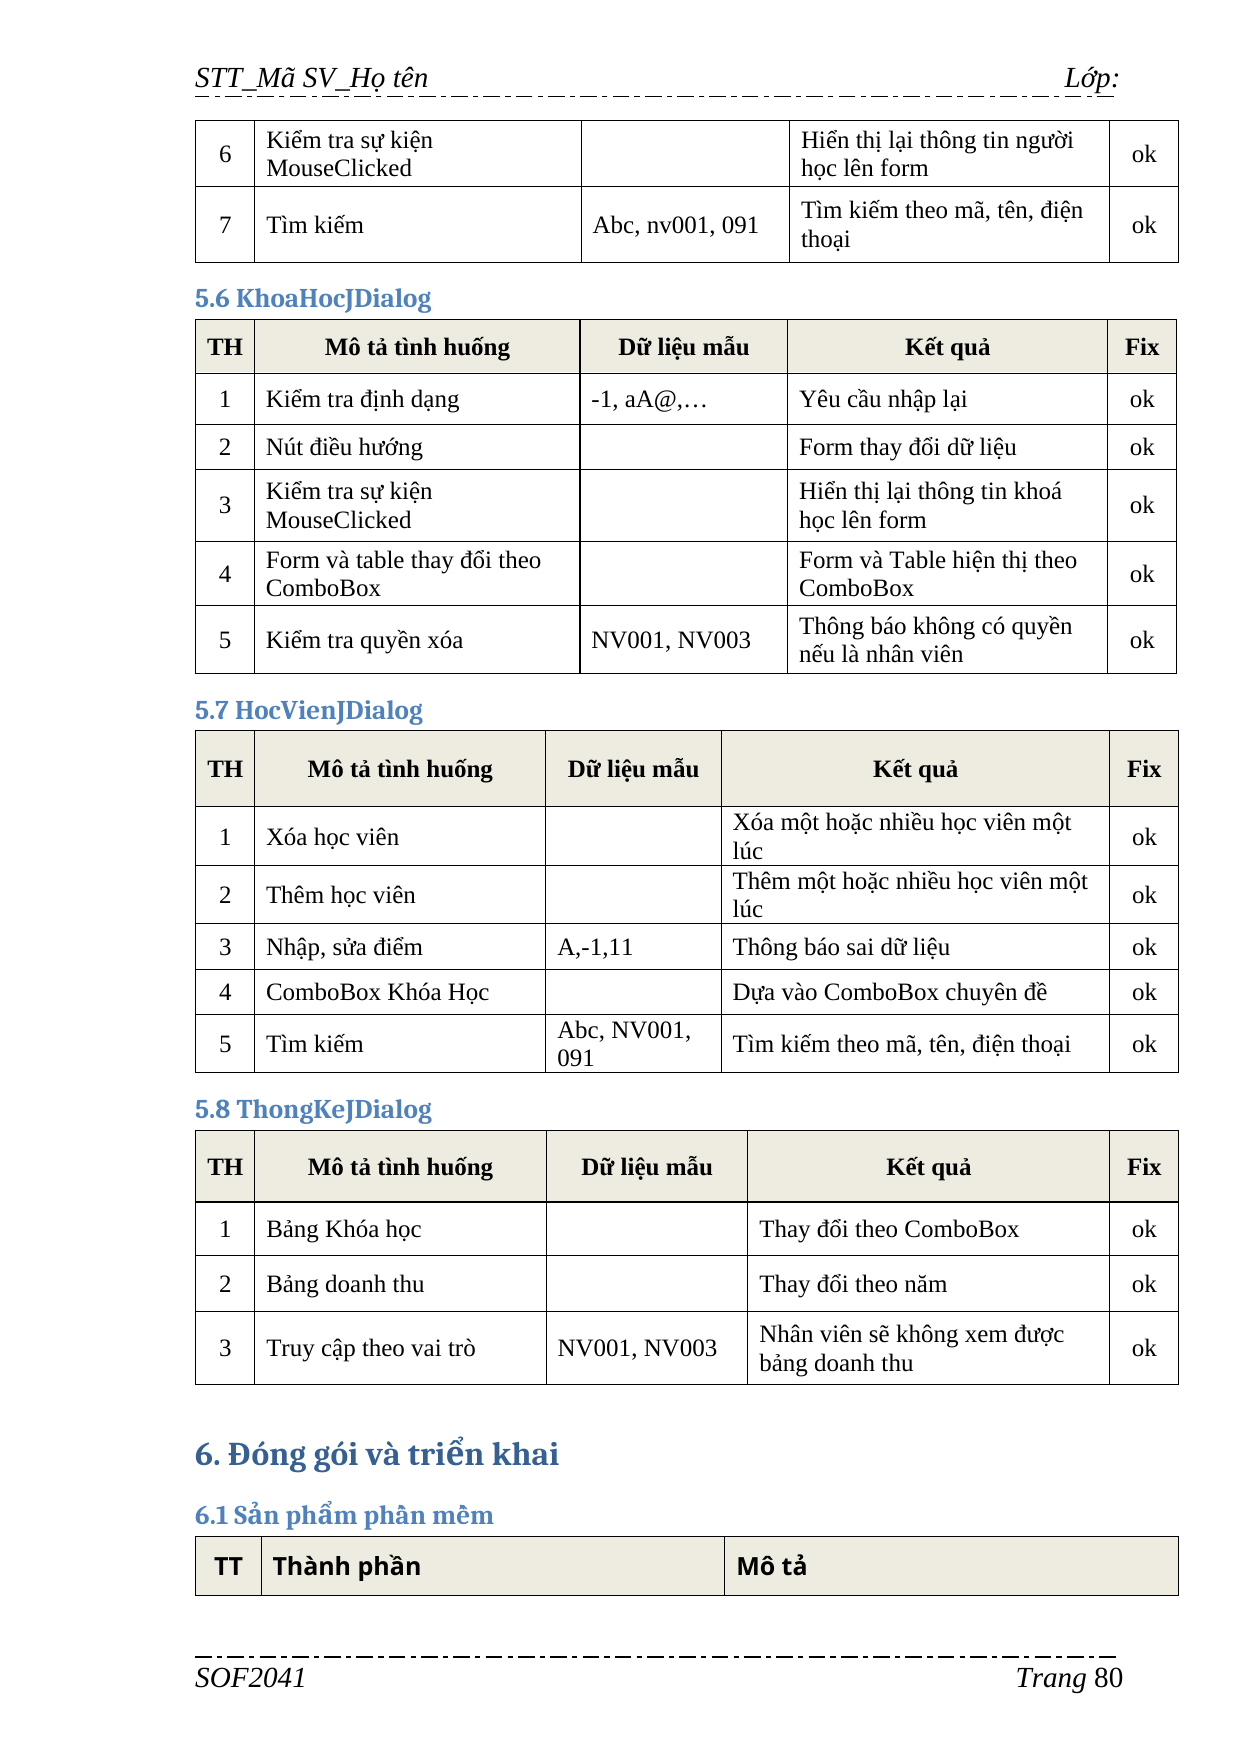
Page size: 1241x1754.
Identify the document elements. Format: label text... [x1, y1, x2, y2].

table_cell ok [1110, 1256, 1178, 1311]
table_cell NV001, NV003 [547, 1312, 747, 1384]
table_cell 2 [196, 1256, 254, 1311]
table_cell Tìm kiếm theo mã, tên, điện thoại [722, 1015, 1109, 1072]
table_cell ok [1108, 374, 1176, 424]
table_cell Kiểm tra sự kiện MouseClicked [255, 470, 579, 541]
table_cell Form và table thay đổi theo ComboBox [255, 542, 579, 605]
table_cell Truy cập theo vai trò [255, 1312, 546, 1384]
table_cell Form thay đổi dữ liệu [788, 425, 1107, 468]
table_cell ok [1110, 807, 1178, 865]
table_cell Kiểm tra sự kiện MouseClicked [255, 121, 581, 186]
table_header Fix [1108, 320, 1176, 372]
table_cell ok [1110, 187, 1178, 262]
table_cell ok [1110, 1312, 1178, 1384]
table_header Kết quả [748, 1131, 1109, 1201]
table_cell Bảng Khóa học [255, 1203, 546, 1255]
table_cell Hiển thị lại thông tin người học lên form [790, 121, 1109, 186]
table_header TH [196, 1131, 254, 1201]
table_cell Tìm kiếm [255, 1015, 545, 1072]
table_cell 7 [196, 187, 254, 262]
table_cell Thông báo sai dữ liệu [722, 924, 1109, 969]
subtitle 5.8 ThongKeJDialog [195, 1094, 1120, 1125]
table_cell 2 [196, 425, 254, 468]
subtitle 6.1 Sản phẩm phần mềm [195, 1500, 1120, 1531]
table_header Thành phần [262, 1537, 724, 1595]
table_header TH [196, 320, 254, 372]
table_header TH [196, 731, 254, 806]
table_cell [581, 542, 787, 605]
table_cell Form và Table hiện thị theo ComboBox [788, 542, 1107, 605]
table_cell [581, 470, 787, 541]
table_cell Thêm một hoặc nhiều học viên một lúc [722, 866, 1109, 923]
table_cell [547, 1256, 747, 1311]
table_cell [546, 866, 721, 923]
table_cell 1 [196, 807, 254, 865]
table_header Mô tả tình huống [255, 1131, 546, 1201]
table_cell Thông báo không có quyền nếu là nhân viên [788, 606, 1107, 673]
table_header Fix [1110, 1131, 1178, 1201]
table_cell 3 [196, 1312, 254, 1384]
table_cell Tìm kiếm theo mã, tên, điện thoại [790, 187, 1109, 262]
table_cell ComboBox Khóa Học [255, 970, 545, 1014]
table_cell ok [1108, 606, 1176, 673]
table_cell Yêu cầu nhập lại [788, 374, 1107, 424]
table_cell [582, 121, 789, 186]
table_cell Kiểm tra quyền xóa [255, 606, 579, 673]
table_cell ok [1110, 1015, 1178, 1072]
table_cell NV001, NV003 [581, 606, 787, 673]
table_cell Xóa học viên [255, 807, 545, 865]
table_header Mô tả [725, 1537, 1178, 1595]
table_cell 5 [196, 606, 254, 673]
table_cell Thay đổi theo năm [748, 1256, 1109, 1311]
table_header Kết quả [788, 320, 1107, 372]
table_header Dữ liệu mẫu [547, 1131, 747, 1201]
table_cell [546, 970, 721, 1014]
subtitle 5.6 KhoaHocJDialog [195, 283, 1120, 315]
table_cell Nhân viên sẽ không xem được bảng doanh thu [748, 1312, 1109, 1384]
table_header TT [196, 1537, 261, 1595]
table_cell Dựa vào ComboBox chuyên đề [722, 970, 1109, 1014]
table_cell 3 [196, 470, 254, 541]
table_header Fix [1110, 731, 1178, 806]
table_cell A,-1,11 [546, 924, 721, 969]
table_cell ok [1108, 470, 1176, 541]
table_cell ok [1110, 121, 1178, 186]
table_cell 2 [196, 866, 254, 923]
table_cell ok [1110, 1203, 1178, 1255]
subtitle Đóng gói và triển khai [195, 1435, 1120, 1473]
table_cell 3 [196, 924, 254, 969]
table_cell Bảng doanh thu [255, 1256, 546, 1311]
table_cell [581, 425, 787, 468]
table_cell Abc, nv001, 091 [582, 187, 789, 262]
table_cell 4 [196, 970, 254, 1014]
table_cell Hiển thị lại thông tin khoá học lên form [788, 470, 1107, 541]
table_cell ok [1110, 866, 1178, 923]
table_header Dữ liệu mẫu [546, 731, 721, 806]
table_header Dữ liệu mẫu [581, 320, 787, 372]
table_cell Nút điều hướng [255, 425, 579, 468]
table_cell Abc, NV001, 091 [546, 1015, 721, 1072]
table_cell [546, 807, 721, 865]
table_header Mô tả tình huống [255, 731, 545, 806]
table_cell Kiểm tra định dạng [255, 374, 579, 424]
table_cell Thay đổi theo ComboBox [748, 1203, 1109, 1255]
table_cell -1, aA@,… [581, 374, 787, 424]
table_cell Nhập, sửa điểm [255, 924, 545, 969]
table_cell Thêm học viên [255, 866, 545, 923]
table_cell 4 [196, 542, 254, 605]
table_cell 6 [196, 121, 254, 186]
table_cell ok [1110, 924, 1178, 969]
subtitle 5.7 HocVienJDialog [195, 695, 1120, 726]
table_cell Xóa một hoặc nhiều học viên một lúc [722, 807, 1109, 865]
table_cell 1 [196, 1203, 254, 1255]
table_cell 5 [196, 1015, 254, 1072]
table_cell Tìm kiếm [255, 187, 581, 262]
table_cell ok [1110, 970, 1178, 1014]
table_cell 1 [196, 374, 254, 424]
table_cell ok [1108, 425, 1176, 468]
table_header Mô tả tình huống [255, 320, 579, 372]
table_cell [547, 1203, 747, 1255]
table_header Kết quả [722, 731, 1109, 806]
table_cell ok [1108, 542, 1176, 605]
